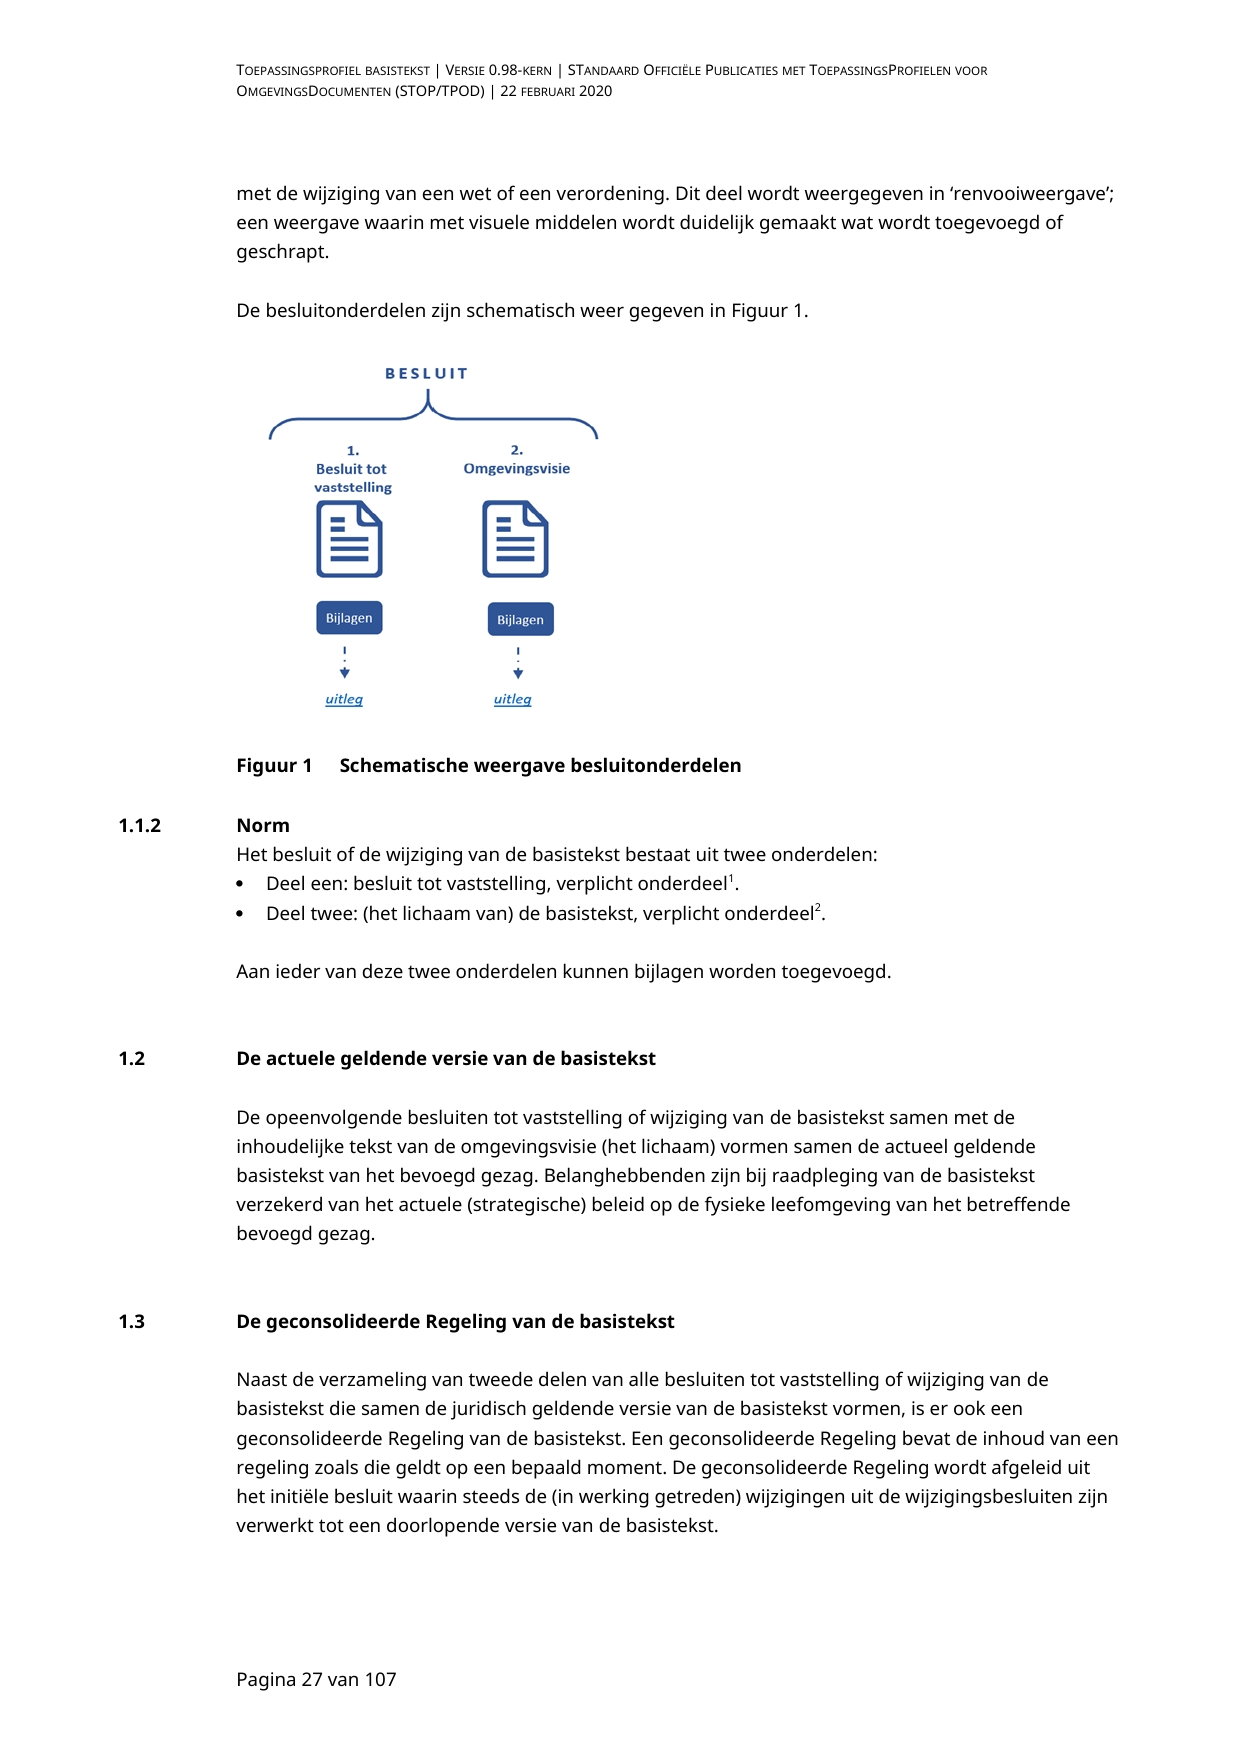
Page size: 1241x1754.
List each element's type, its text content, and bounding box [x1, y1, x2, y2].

text De opeenvolgende besluiten tot vaststelling of wijziging van de omgevingsvisie samen met de inhoudelijke tekst van de omgevingsvisie (het lichaam) vormen samen de actueel geldende omgevingsvisie van het bevoegd gezag. Belanghebbenden zijn bij raadpleging van de omgevingsvisie verzekerd van het actuele (strategische) beleid op de fysieke leefomgeving van het betreffende bevoegd gezag. [236, 1101, 1122, 1247]
text Schematische weergave besluitonderdelen [236, 752, 1122, 778]
text De besluitonderdelen zijn schematisch weer gegeven in Figuur 1. [236, 294, 1122, 323]
text Het besluit of de wijziging van de omgevingsvisie bestaat uit twee onderdelen: [236, 838, 1122, 867]
text Deel een: besluit tot vaststelling, verplicht onderdeel. [236, 867, 1122, 897]
subtitle Norm [118, 809, 1122, 838]
subtitle De actuele geldende versie van [118, 1042, 1122, 1072]
picture [236, 352, 632, 724]
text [236, 177, 1122, 265]
text Deel twee: (het lichaam van) de omgevingsvisie, verplicht onderdeel. [236, 897, 1122, 926]
text Naast de verzameling van tweede delen van alle besluiten tot vaststelling of wijziging van de omgevingsvisie die samen de juridisch geldende versie van de omgevingsvisie vormen, is er ook een geconsolideerde Regeling van de omgevingsvisie. Een geconsolideerde Regeling bevat de inhoud van een regeling zoals die geldt op een bepaald moment. De geconsolideerde Regeling wordt afgeleid uit het initiële besluit waarin steeds de (in werking getreden) wijzigingen uit de wijzigingsbesluiten zijn verwerkt tot een doorlopende versie van de omgevingsvisie. [236, 1363, 1122, 1538]
text Aan ieder van deze twee onderdelen kunnen bijlagen worden toegevoegd. [236, 955, 1122, 984]
subtitle De geconsolideerde Regeling van [118, 1305, 1122, 1334]
